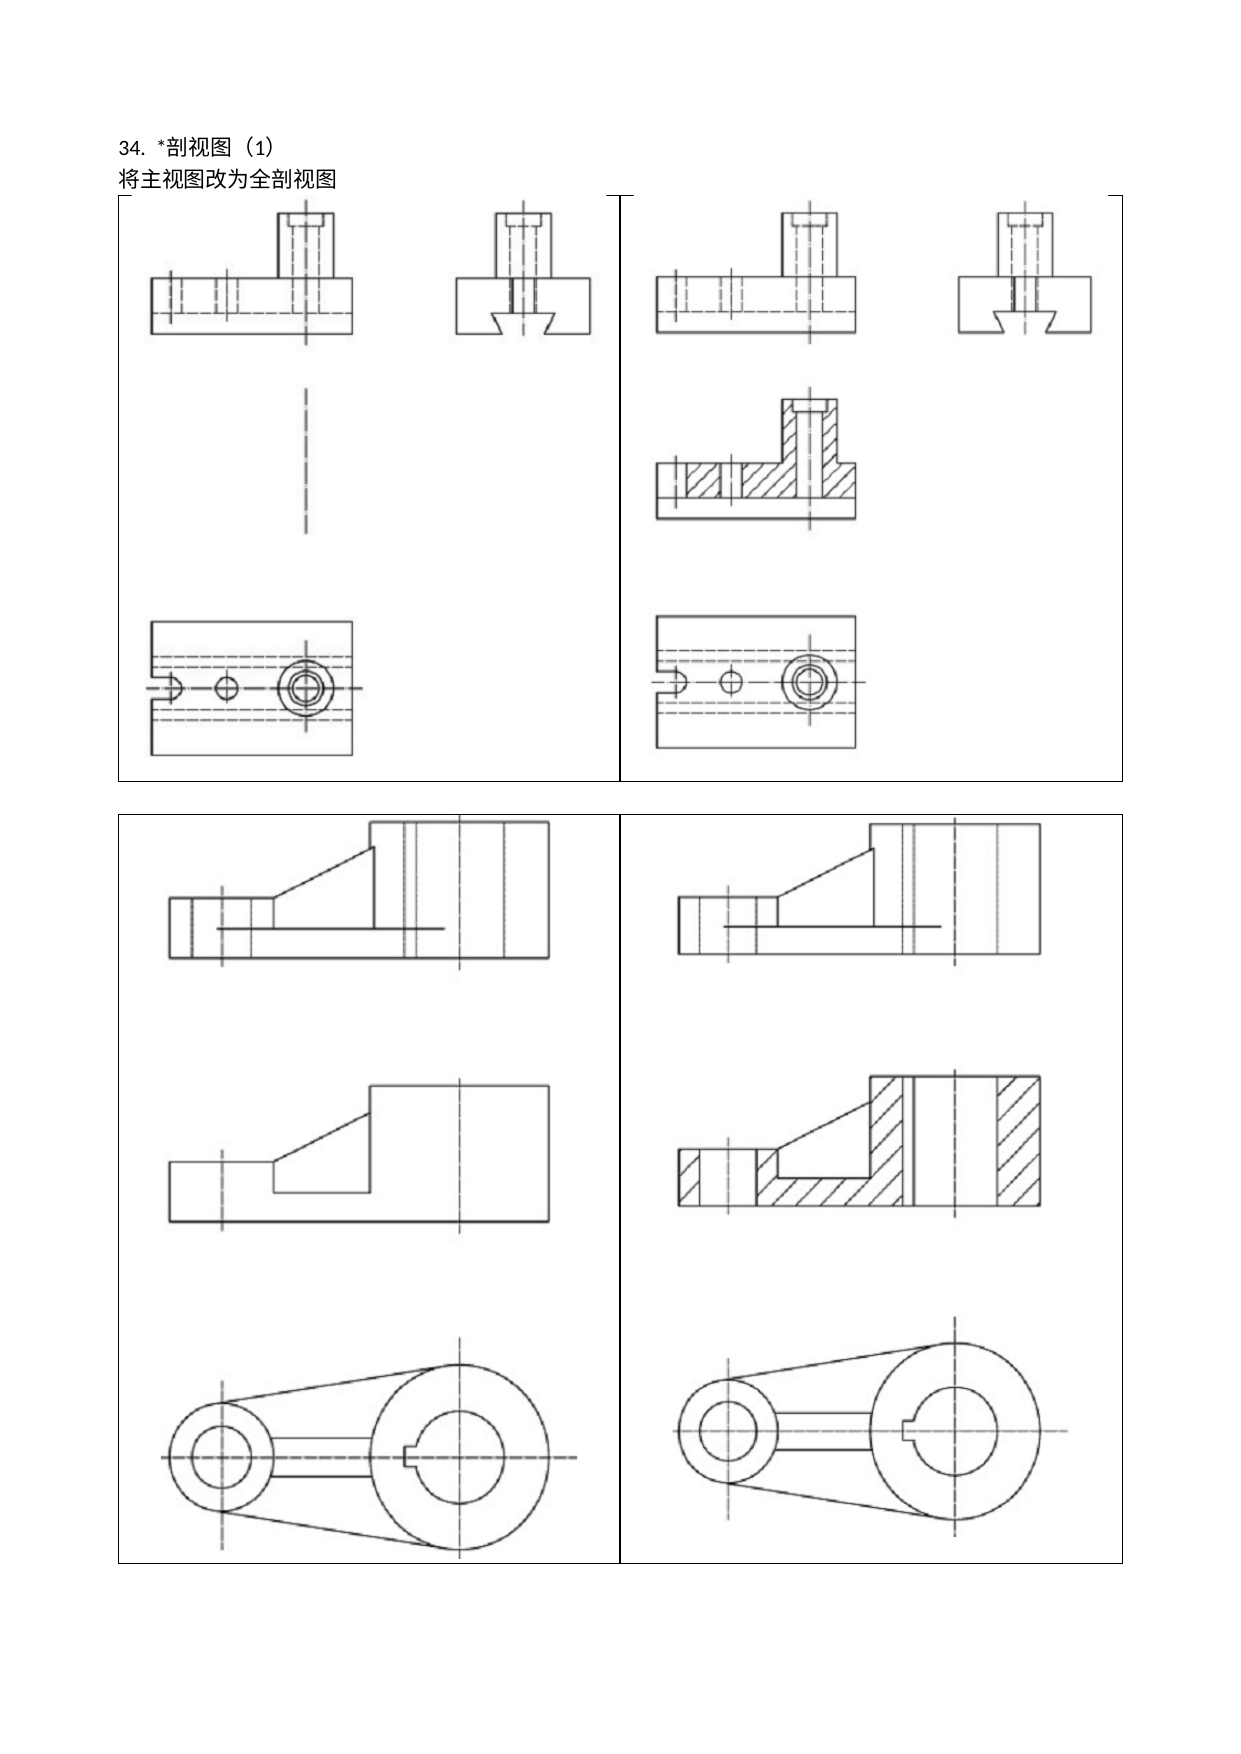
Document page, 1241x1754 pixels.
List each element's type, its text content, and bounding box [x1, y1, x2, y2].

table_header [119, 815, 619, 1563]
picture [633, 195, 1109, 763]
picture [131, 195, 607, 767]
list *剖视图（1） [118, 129, 1122, 162]
picture [160, 815, 578, 1559]
table_header [621, 815, 1122, 1563]
table_header [621, 196, 1122, 781]
table_header [119, 196, 619, 781]
text 将主视图改为全剖视图 [118, 162, 1122, 194]
picture [672, 815, 1070, 1537]
